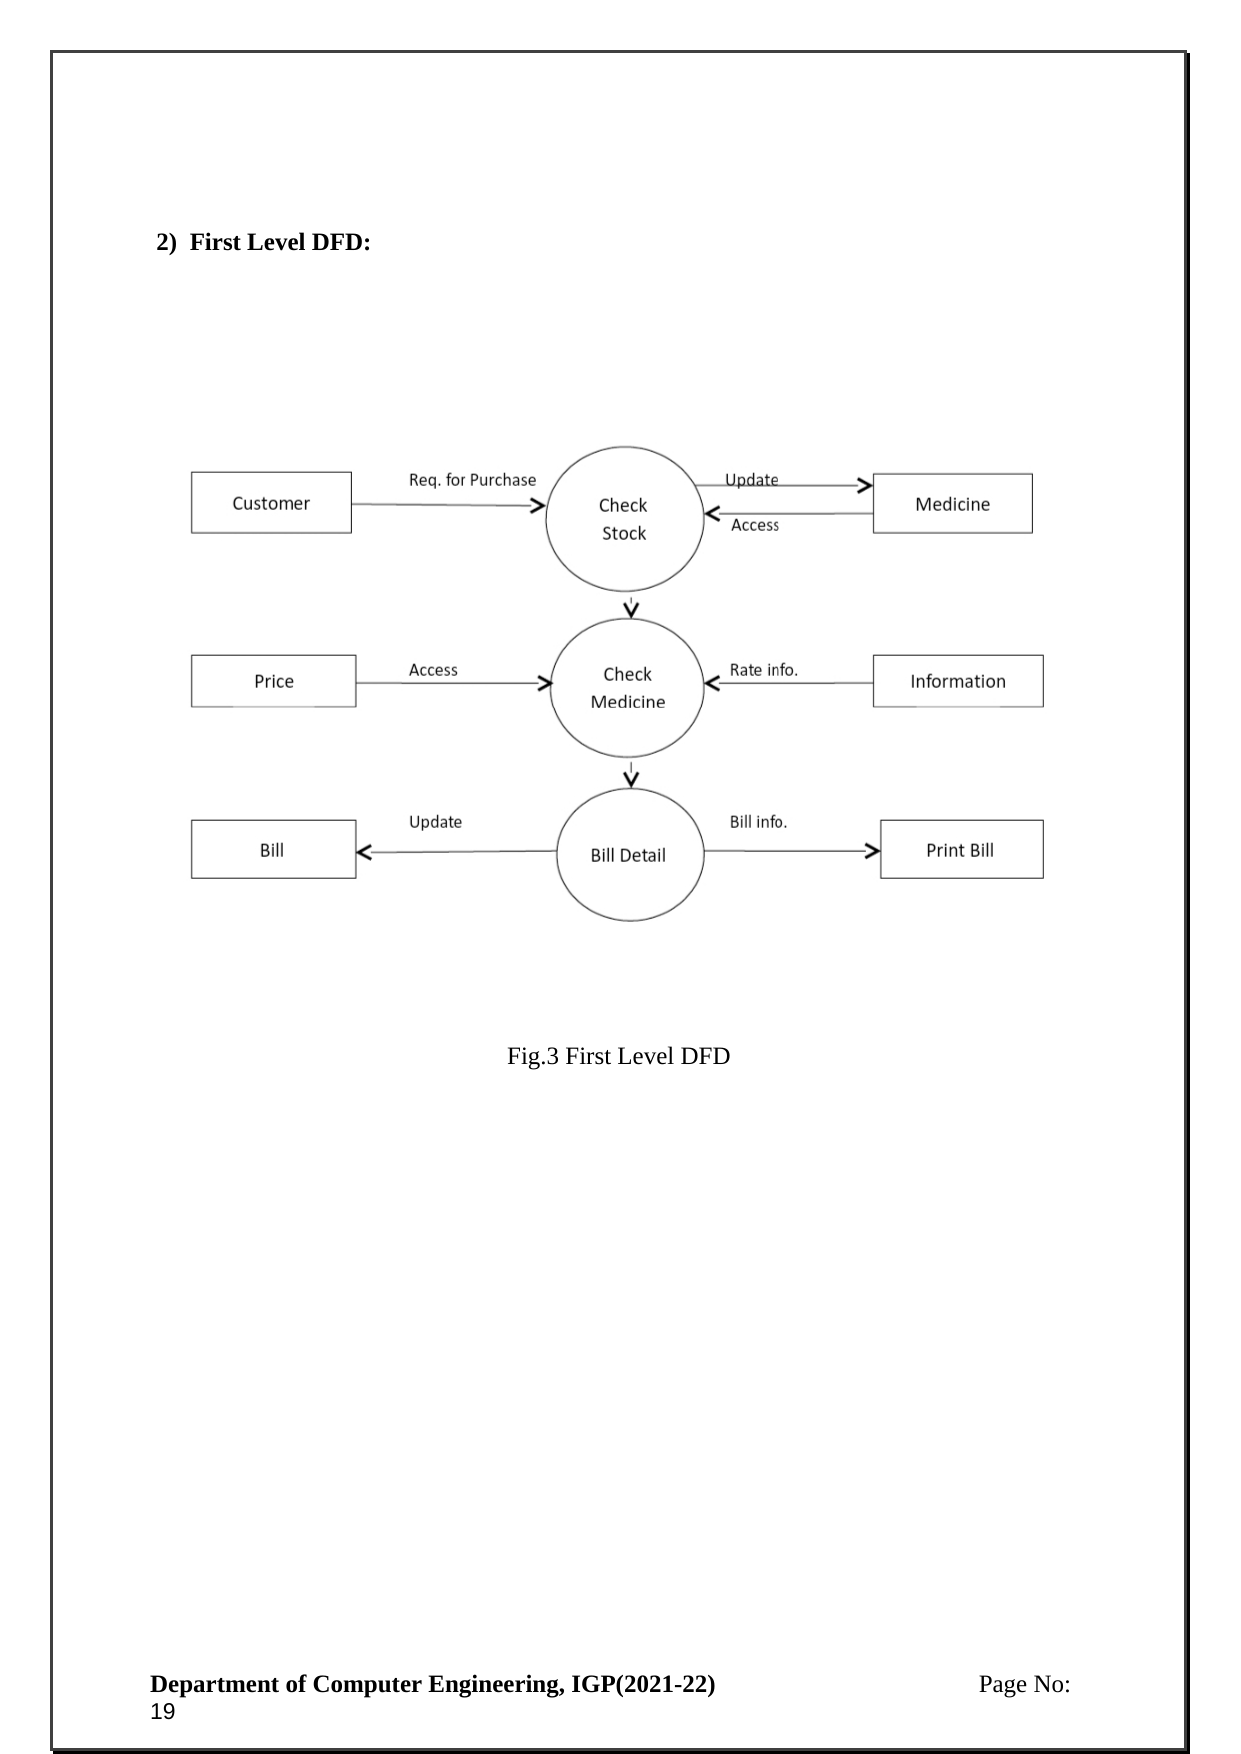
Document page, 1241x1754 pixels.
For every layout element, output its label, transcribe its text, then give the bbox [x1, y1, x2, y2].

picture [150, 414, 1090, 961]
text Fig.3 First Level DFD [150, 1041, 1087, 1070]
text 2) First Level DFD: [150, 227, 1087, 256]
